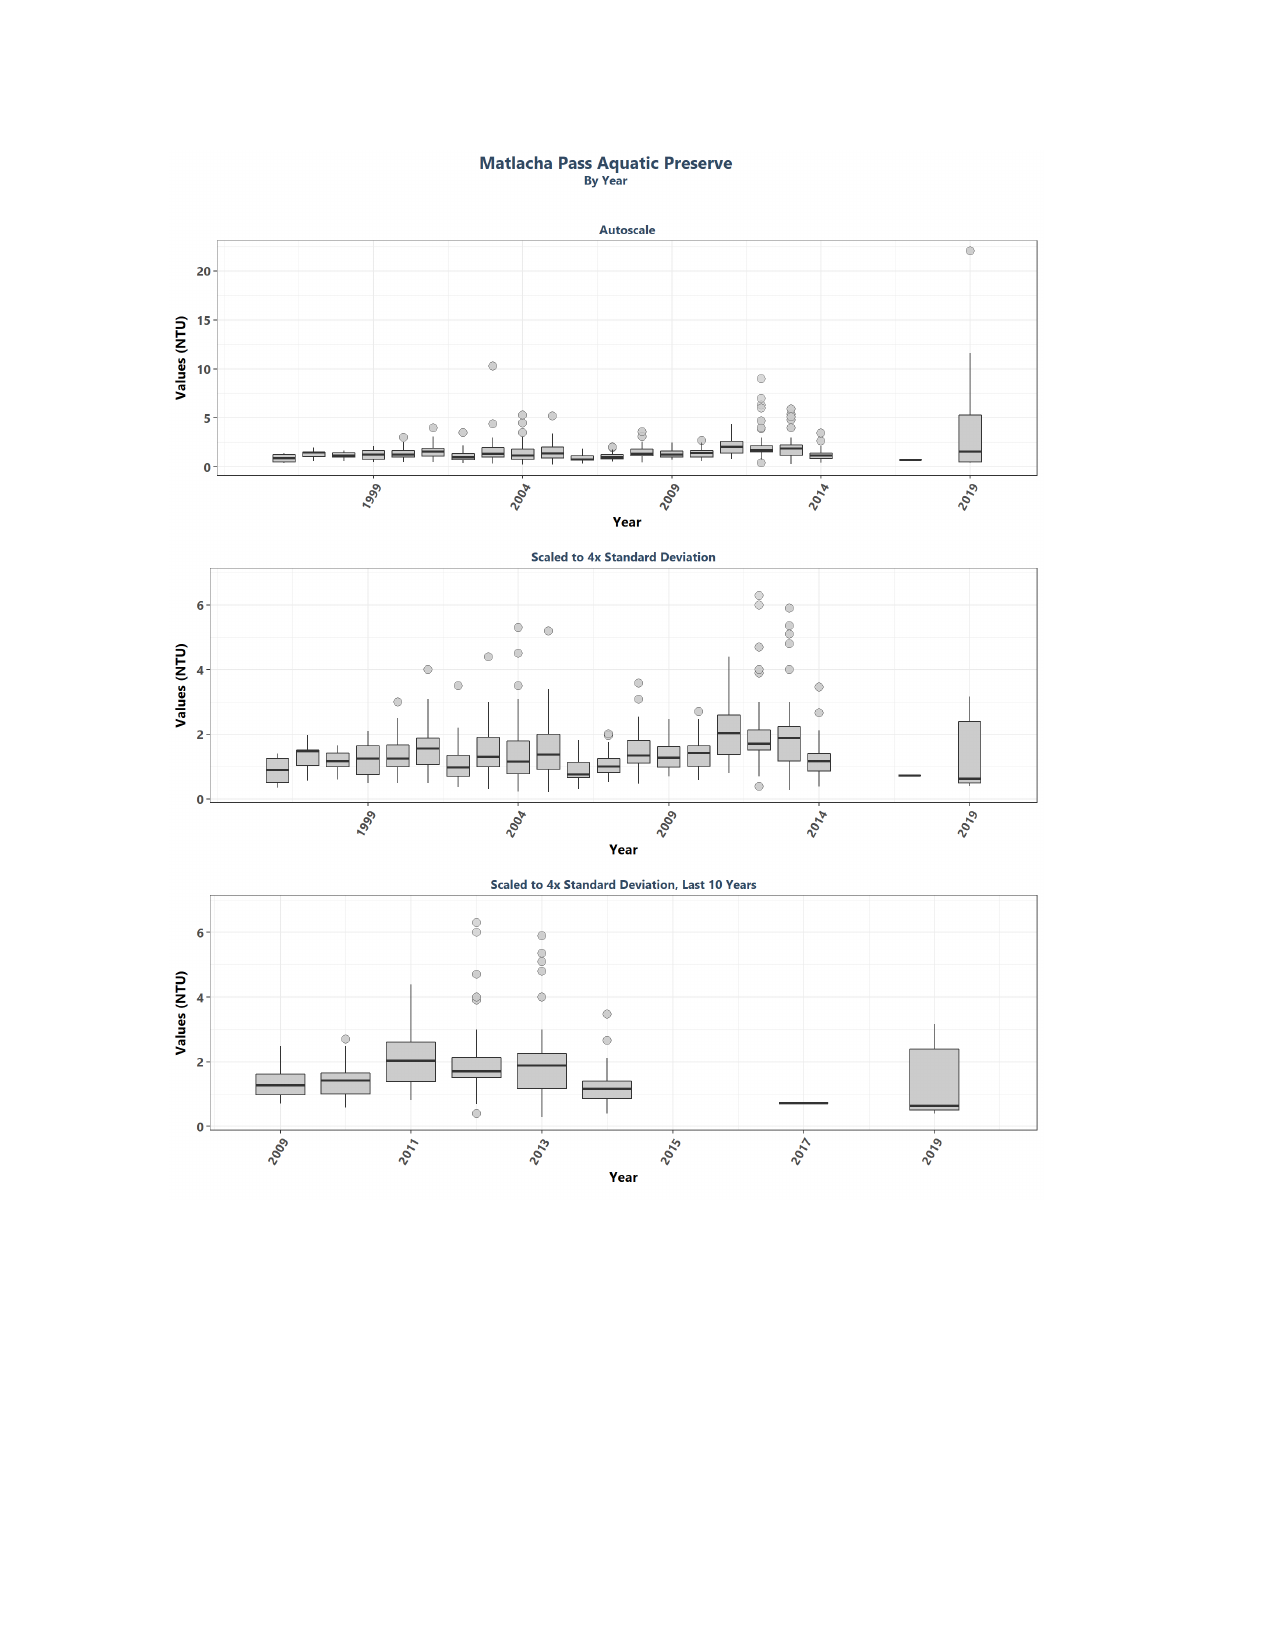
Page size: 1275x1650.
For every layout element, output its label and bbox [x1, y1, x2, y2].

picture [168, 150, 1044, 1200]
